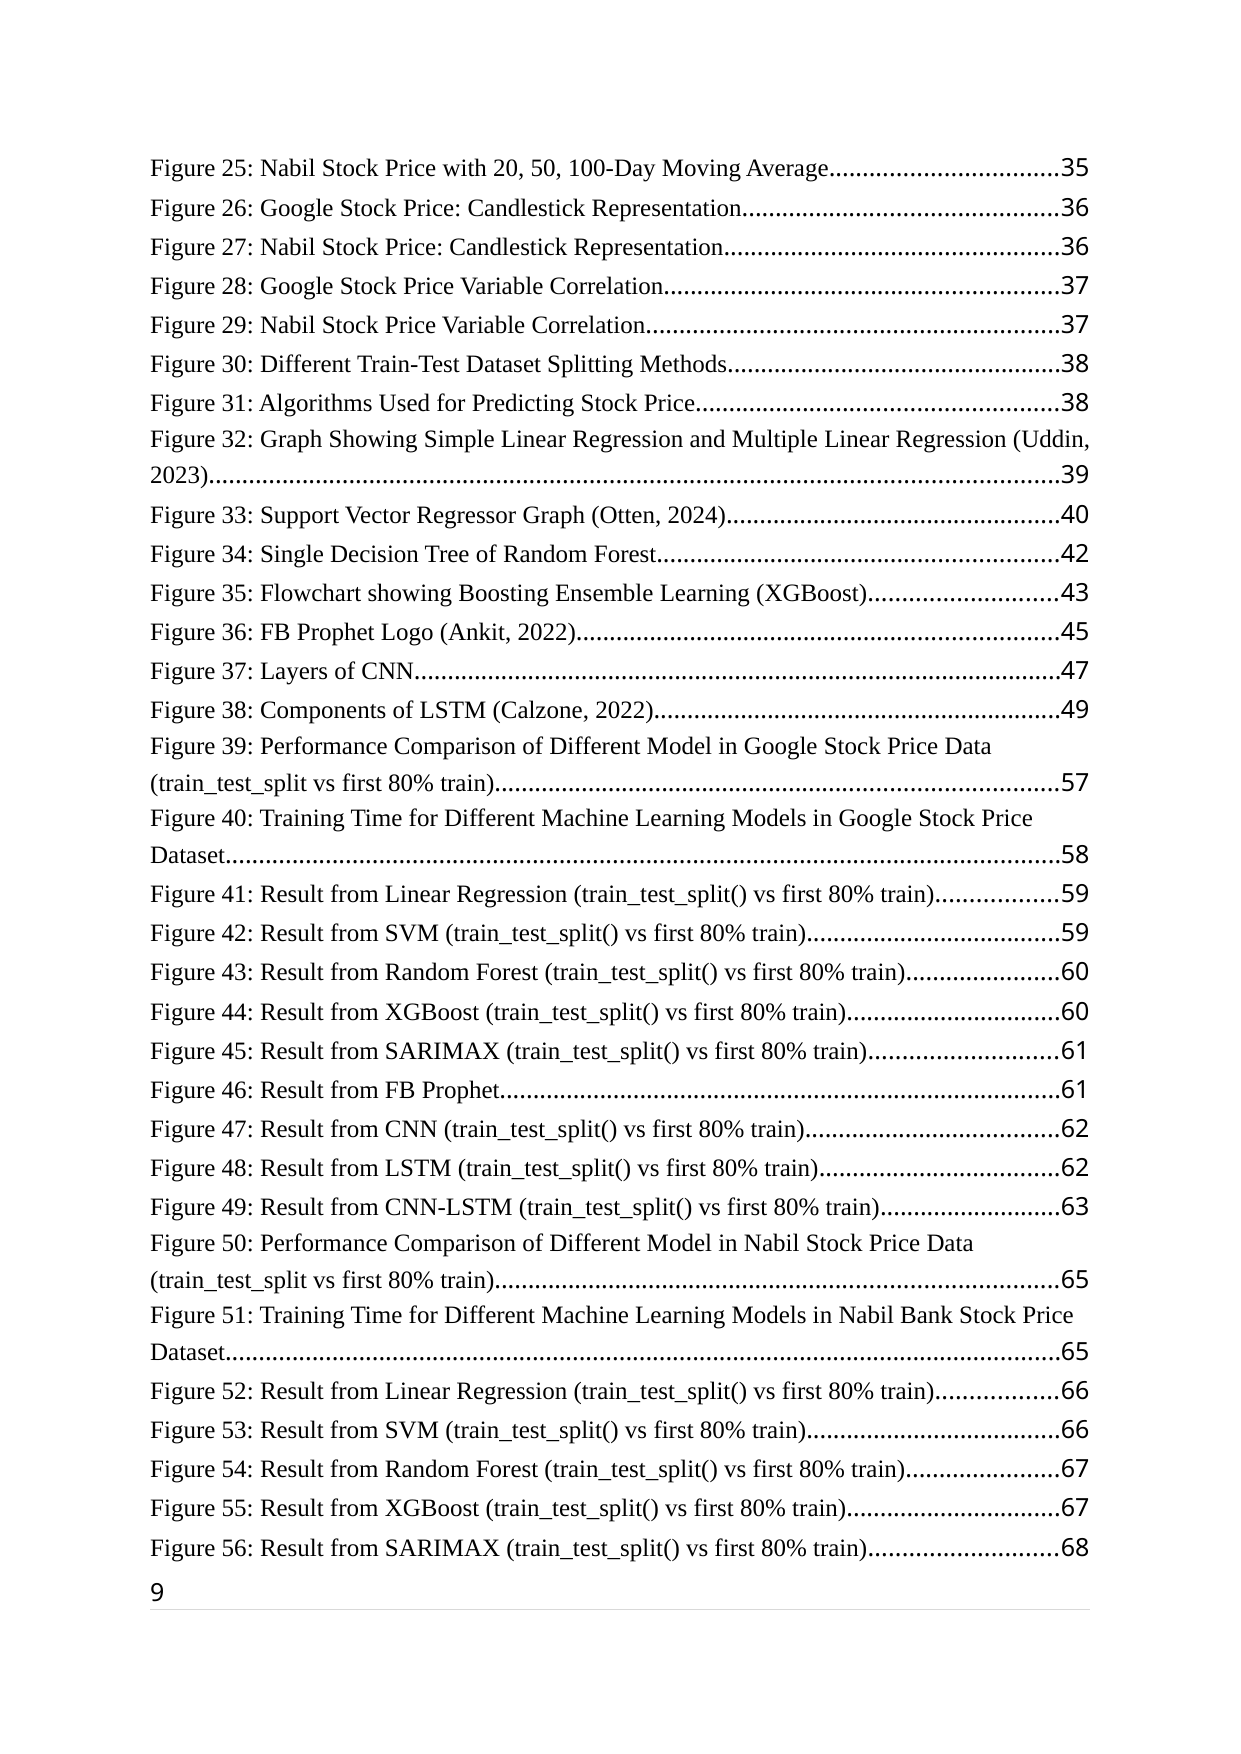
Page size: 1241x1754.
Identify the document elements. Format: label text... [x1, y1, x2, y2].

text Figure 40: Training Time for Different Machine Learning Models in Google Stock Price Dataset 58 [150, 803, 1090, 871]
text Figure 55: Result from XGBoost (train_test_split() vs first 80% train) 67 [150, 1490, 1090, 1524]
text Figure 26: Google Stock Price: Candlestick Representation 36 [150, 189, 1090, 223]
text Figure 46: Result from FB Prophet 61 [150, 1072, 1090, 1106]
text Figure 30: Different Train-Test Dataset Splitting Methods 38 [150, 346, 1090, 380]
text Figure 25: Nabil Stock Price with 20, 50, 100-Day Moving Average 35 [150, 150, 1090, 184]
text Figure 56: Result from SARIMAX (train_test_split() vs first 80% train) 68 [150, 1529, 1090, 1563]
text Figure 39: Performance Comparison of Different Model in Google Stock Price Data (train_test_split vs first 80% train) 57 [150, 731, 1090, 798]
text Figure 32: Graph Showing Simple Linear Regression and Multiple Linear Regression (Uddin, 2023) 39 [150, 424, 1090, 491]
text Figure 49: Result from CNN-LSTM (train_test_split() vs first 80% train) 63 [150, 1189, 1090, 1223]
text Figure 31: Algorithms Used for Predicting Stock Price 38 [150, 385, 1090, 419]
text Figure 33: Support Vector Regressor Graph (Otten, 2024) 40 [150, 496, 1090, 530]
text Figure 43: Result from Random Forest (train_test_split() vs first 80% train) 60 [150, 954, 1090, 988]
text Figure 38: Components of LSTM (Calzone, 2022) 49 [150, 692, 1090, 726]
text Figure 27: Nabil Stock Price: Candlestick Representation 36 [150, 228, 1090, 262]
text Figure 37: Layers of CNN 47 [150, 653, 1090, 687]
text Figure 45: Result from SARIMAX (train_test_split() vs first 80% train) 61 [150, 1032, 1090, 1066]
text Figure 50: Performance Comparison of Different Model in Nabil Stock Price Data (train_test_split vs first 80% train) 65 [150, 1228, 1090, 1295]
text Figure 36: FB Prophet Logo (Ankit, 2022) 45 [150, 614, 1090, 648]
text Figure 42: Result from SVM (train_test_split() vs first 80% train) 59 [150, 915, 1090, 949]
text Figure 48: Result from LSTM (train_test_split() vs first 80% train) 62 [150, 1150, 1090, 1184]
text Figure 47: Result from CNN (train_test_split() vs first 80% train) 62 [150, 1111, 1090, 1145]
text Figure 54: Result from Random Forest (train_test_split() vs first 80% train) 67 [150, 1451, 1090, 1485]
text Figure 51: Training Time for Different Machine Learning Models in Nabil Bank Stock Price Dataset 65 [150, 1300, 1090, 1367]
text Figure 41: Result from Linear Regression (train_test_split() vs first 80% train) 59 [150, 876, 1090, 910]
text Figure 52: Result from Linear Regression (train_test_split() vs first 80% train) 66 [150, 1373, 1090, 1407]
text Figure 29: Nabil Stock Price Variable Correlation 37 [150, 307, 1090, 341]
text Figure 35: Flowchart showing Boosting Ensemble Learning (XGBoost) 43 [150, 575, 1090, 609]
text Figure 28: Google Stock Price Variable Correlation 37 [150, 267, 1090, 302]
text Figure 34: Single Decision Tree of Random Forest 42 [150, 536, 1090, 569]
text Figure 53: Result from SVM (train_test_split() vs first 80% train) 66 [150, 1412, 1090, 1446]
text Figure 44: Result from XGBoost (train_test_split() vs first 80% train) 60 [150, 993, 1090, 1027]
